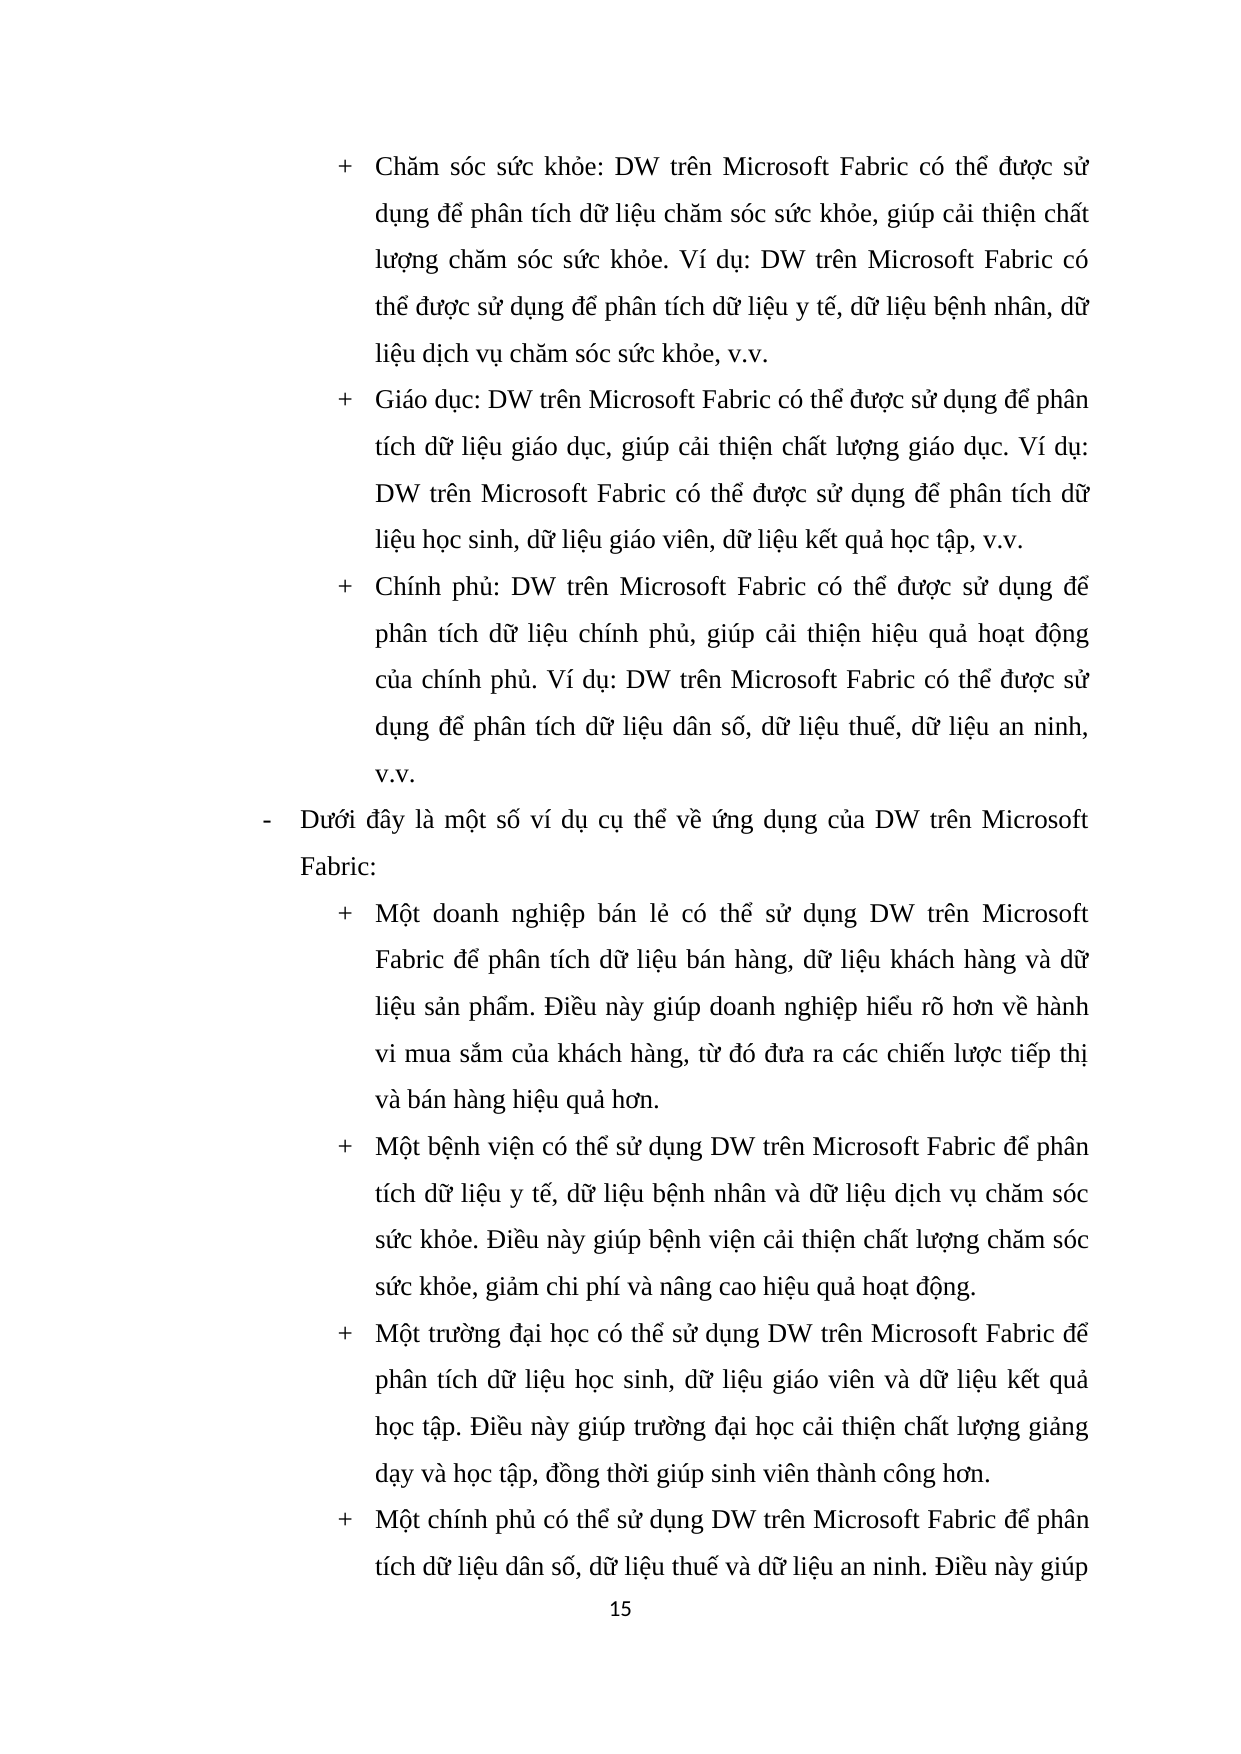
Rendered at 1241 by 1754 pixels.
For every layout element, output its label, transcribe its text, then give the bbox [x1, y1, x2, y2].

list Một trường đại học có thể sử dụng DW trên Microsoft Fabric để phân tích dữ liệu học sinh, dữ liệu giáo viên và dữ liệu kết quả học tập. Điều này giúp trường đại học cải thiện chất lượng giảng dạy và học tập, đồng thời giúp sinh viên thành công hơn. [337, 1317, 1090, 1488]
list Chính phủ: DW trên Microsoft Fabric có thể được sử dụng để phân tích dữ liệu chính phủ, giúp cải thiện hiệu quả hoạt động của chính phủ. Ví dụ: DW trên Microsoft Fabric có thể được sử dụng để phân tích dữ liệu dân số, dữ liệu thuế, dữ liệu an ninh, v.v. [337, 570, 1090, 788]
list Một doanh nghiệp bán lẻ có thể sử dụng DW trên Microsoft Fabric để phân tích dữ liệu bán hàng, dữ liệu khách hàng và dữ liệu sản phẩm. Điều này giúp doanh nghiệp hiểu rõ hơn về hành vi mua sắm của khách hàng, từ đó đưa ra các chiến lược tiếp thị và bán hàng hiệu quả hơn. [337, 897, 1090, 1114]
list Dưới đây là một số ví dụ cụ thể về ứng dụng của DW trên Microsoft Fabric: [262, 803, 1090, 881]
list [337, 1503, 1090, 1581]
list Chăm sóc sức khỏe: DW trên Microsoft Fabric có thể được sử dụng để phân tích dữ liệu chăm sóc sức khỏe, giúp cải thiện chất lượng chăm sóc sức khỏe. Ví dụ: DW trên Microsoft Fabric có thể được sử dụng để phân tích dữ liệu y tế, dữ liệu bệnh nhân, dữ liệu dịch vụ chăm sóc sức khỏe, v.v. [337, 150, 1090, 368]
list Một bệnh viện có thể sử dụng DW trên Microsoft Fabric để phân tích dữ liệu y tế, dữ liệu bệnh nhân và dữ liệu dịch vụ chăm sóc sức khỏe. Điều này giúp bệnh viện cải thiện chất lượng chăm sóc sức khỏe, giảm chi phí và nâng cao hiệu quả hoạt động. [337, 1130, 1090, 1301]
list Giáo dục: DW trên Microsoft Fabric có thể được sử dụng để phân tích dữ liệu giáo dục, giúp cải thiện chất lượng giáo dục. Ví dụ: DW trên Microsoft Fabric có thể được sử dụng để phân tích dữ liệu học sinh, dữ liệu giáo viên, dữ liệu kết quả học tập, v.v. [337, 383, 1090, 554]
